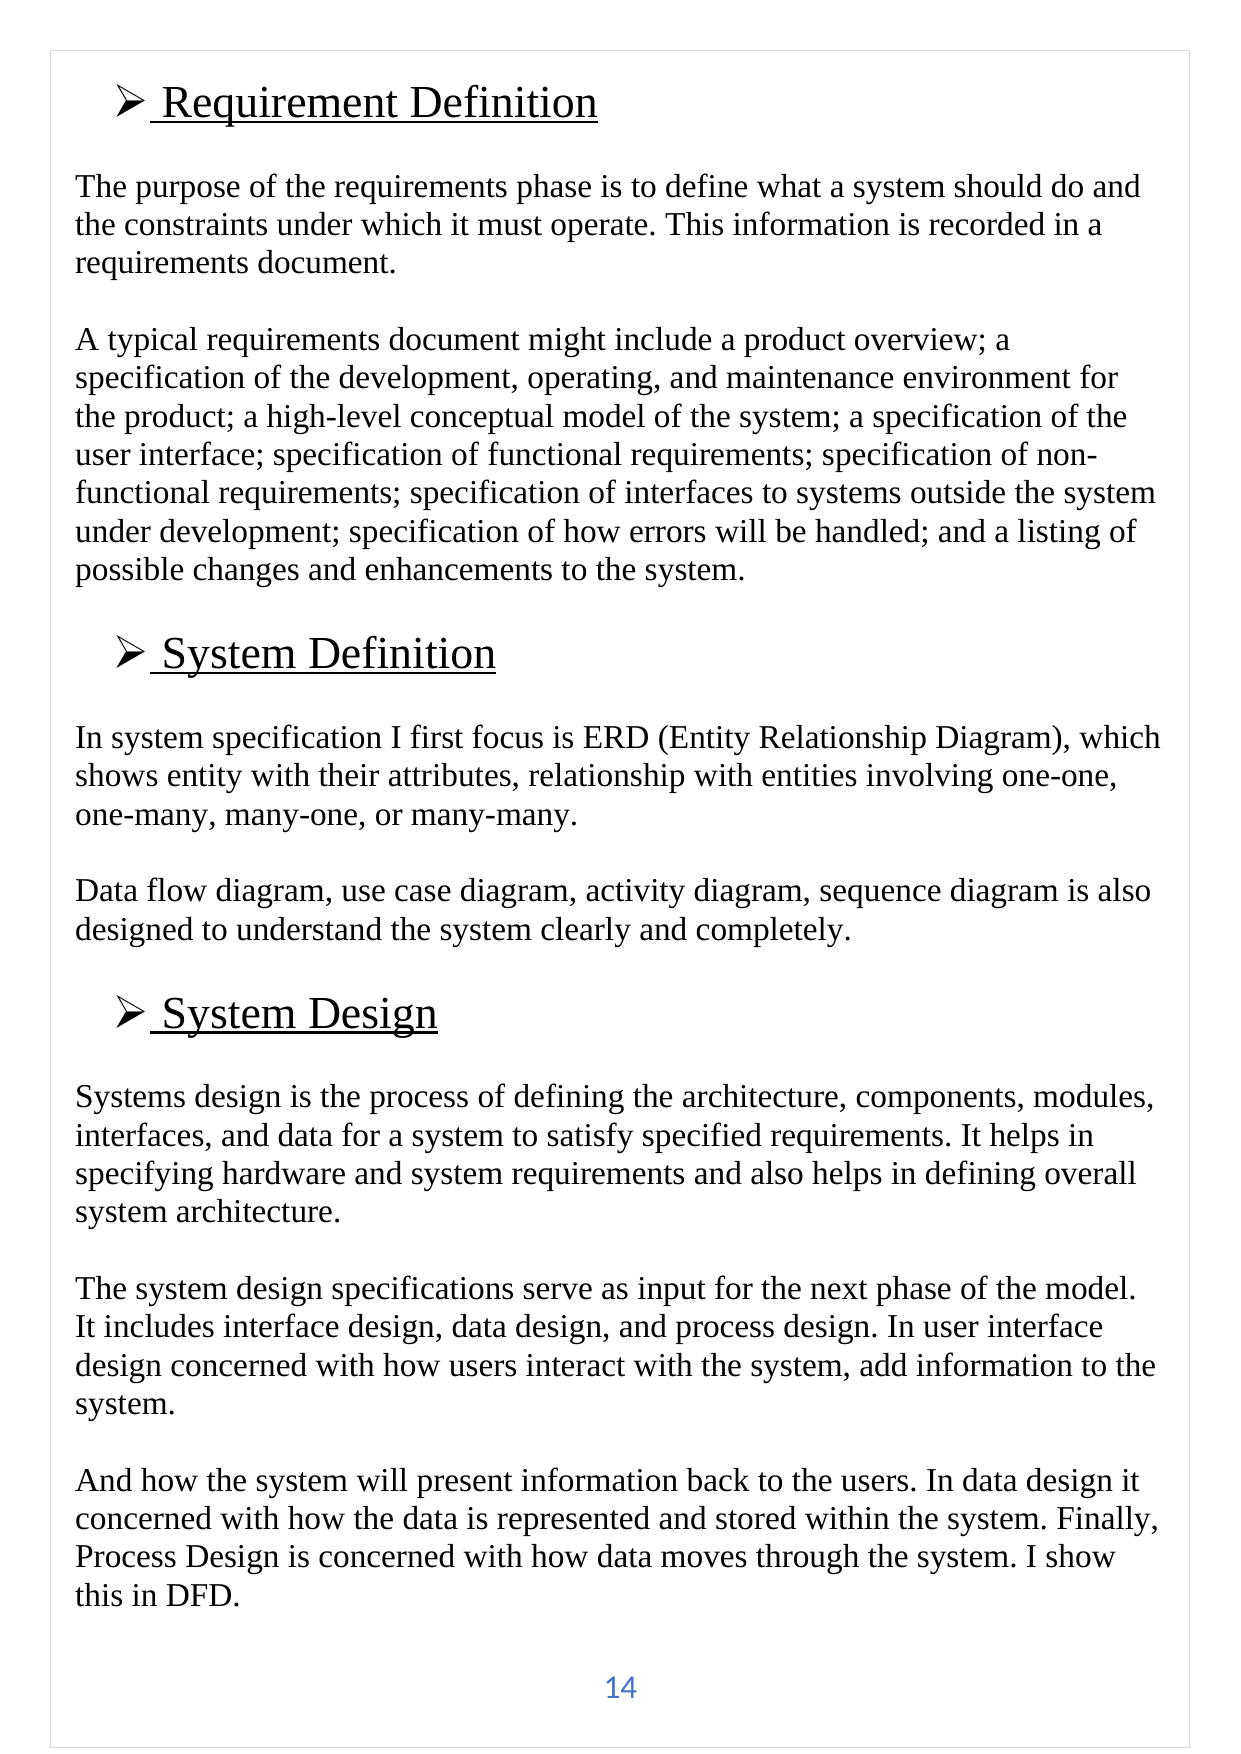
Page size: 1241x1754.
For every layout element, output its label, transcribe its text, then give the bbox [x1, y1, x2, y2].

text A typical requirements document might include a product overview; a specification of the development, operating, and maintenance environment for the product; a high-level conceptual model of the system; a specification of the user interface; specification of functional requirements; specification of non-functional requirements; specification of interfaces to systems outside the system under development; specification of how errors will be handled; and a listing of possible changes and enhancements to the system. [75, 319, 1165, 588]
subtitle System Definition [112, 626, 1165, 679]
text Data flow diagram, use case diagram, activity diagram, sequence diagram is also designed to understand the system clearly and completely. [75, 870, 1165, 947]
subtitle System Design [112, 985, 1165, 1038]
subtitle Requirement Definition [112, 75, 1165, 128]
text Systems design is the process of defining the architecture, components, modules, interfaces, and data for a system to satisfy specified requirements. It helps in specifying hardware and system requirements and also helps in defining overall system architecture. [75, 1076, 1165, 1230]
text The system design specifications serve as input for the next phase of the model. It includes interface design, data design, and process design. In user interface design concerned with how users interact with the system, add information to the system. [75, 1268, 1165, 1421]
text In system specification I first focus is ERD (Entity Relationship Diagram), which shows entity with their attributes, relationship with entities involving one-one, one-many, many-one, or many-many. [75, 717, 1165, 832]
text The purpose of the requirements phase is to define what a system should do and the constraints under which it must operate. This information is recorded in a requirements document. [75, 166, 1165, 281]
text And how the system will present information back to the users. In data design it concerned with how the data is represented and stored within the system. Finally, Process Design is concerned with how data moves through the system. I show this in DFD. [75, 1460, 1165, 1613]
